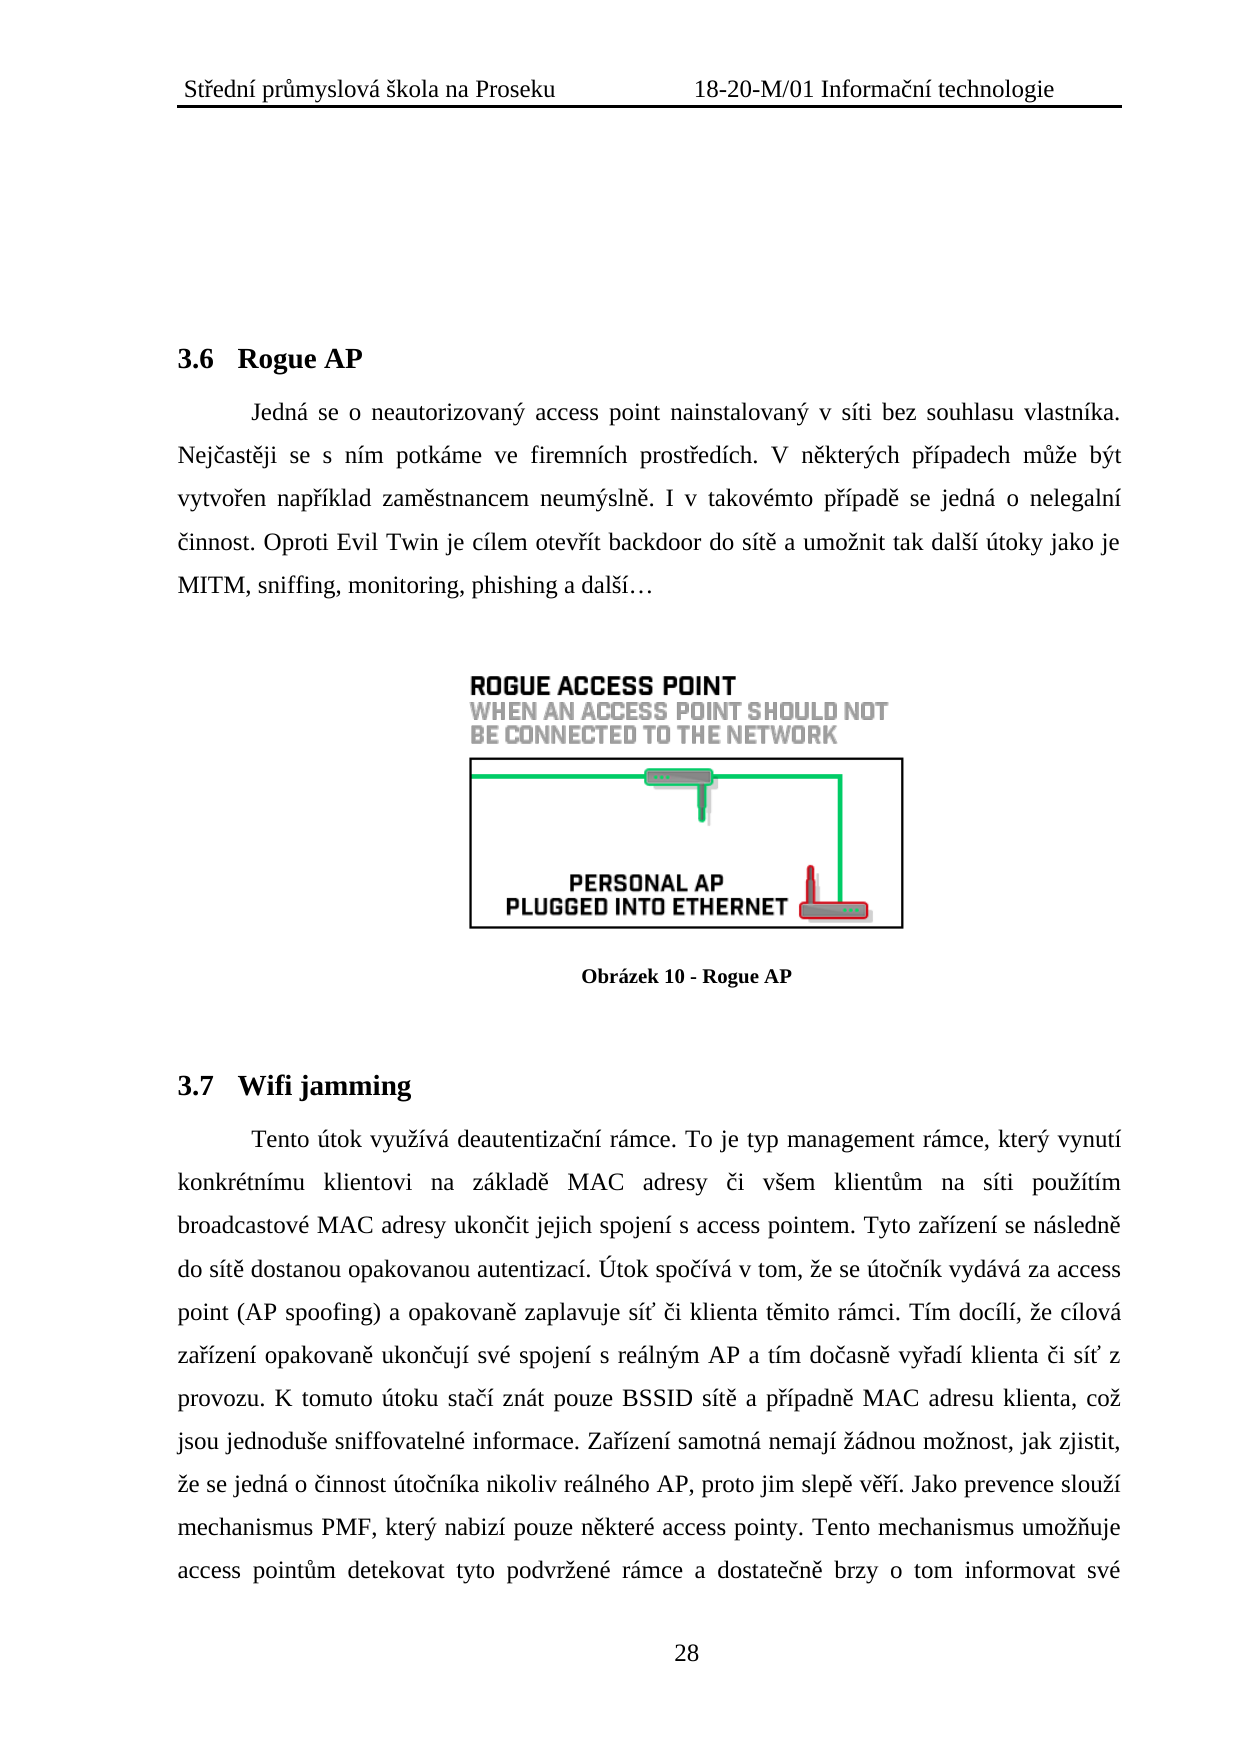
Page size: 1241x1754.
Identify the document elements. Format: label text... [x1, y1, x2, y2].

text Jedná se o neautorizovaný access point nainstalovaný v síti bez souhlasu vlastníka. Nejčastěji se s ním potkáme ve firemních prostředích. V některých případech může být vytvořen například zaměstnancem neumýslně. I v takovémto případě se jedná o nelegalní činnost. Oproti Evil Twin je cílem otevřít backdoor do sítě a umožnit tak další útoky jako je MITM, sniffing, monitoring, phishing a další… [177, 397, 1122, 598]
subtitle Wifi jamming [177, 1068, 1122, 1101]
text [177, 1124, 1122, 1584]
picture [446, 656, 927, 950]
subtitle Rogue AP [177, 341, 1122, 374]
